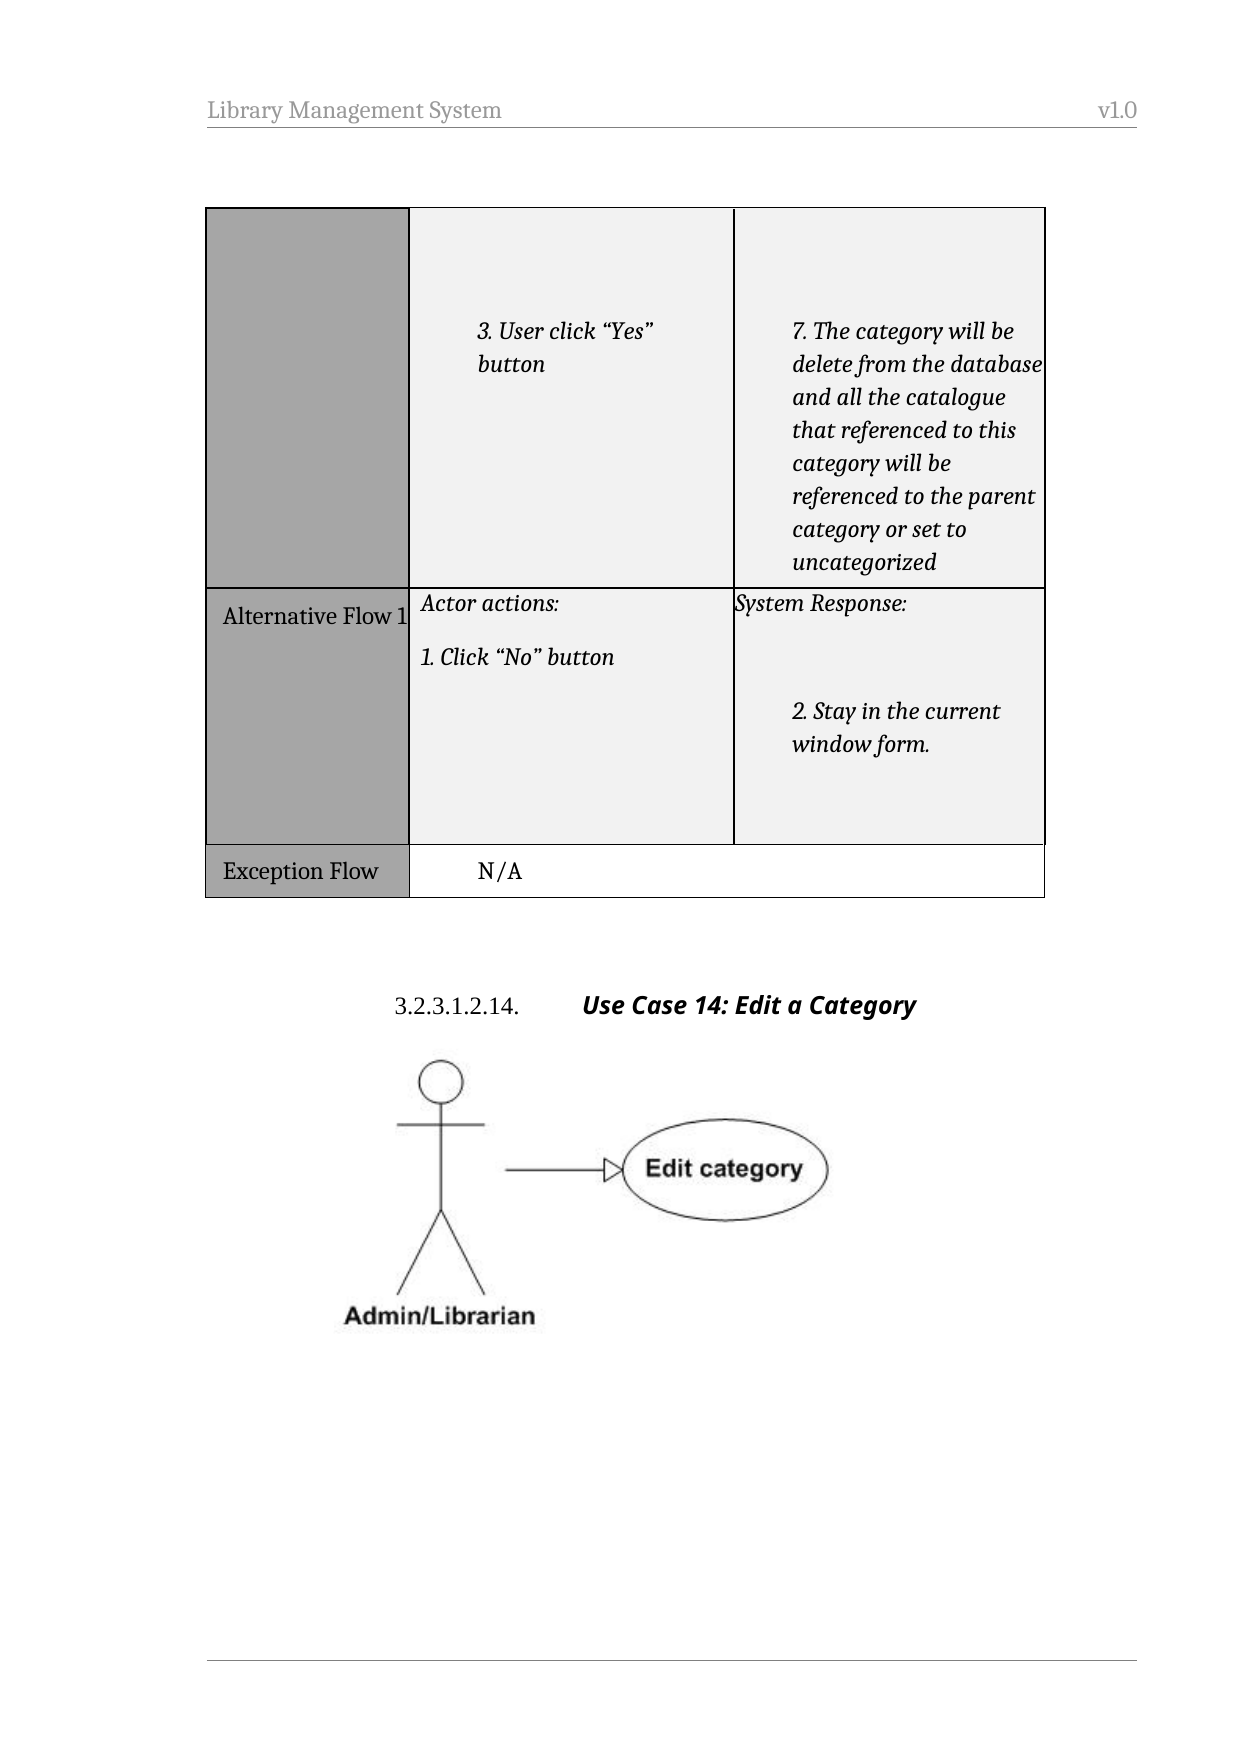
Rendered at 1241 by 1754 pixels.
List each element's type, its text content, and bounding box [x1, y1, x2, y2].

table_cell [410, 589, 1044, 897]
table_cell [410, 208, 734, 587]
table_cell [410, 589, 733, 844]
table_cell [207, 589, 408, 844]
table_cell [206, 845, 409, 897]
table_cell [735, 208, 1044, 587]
picture [333, 1038, 937, 1354]
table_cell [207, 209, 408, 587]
